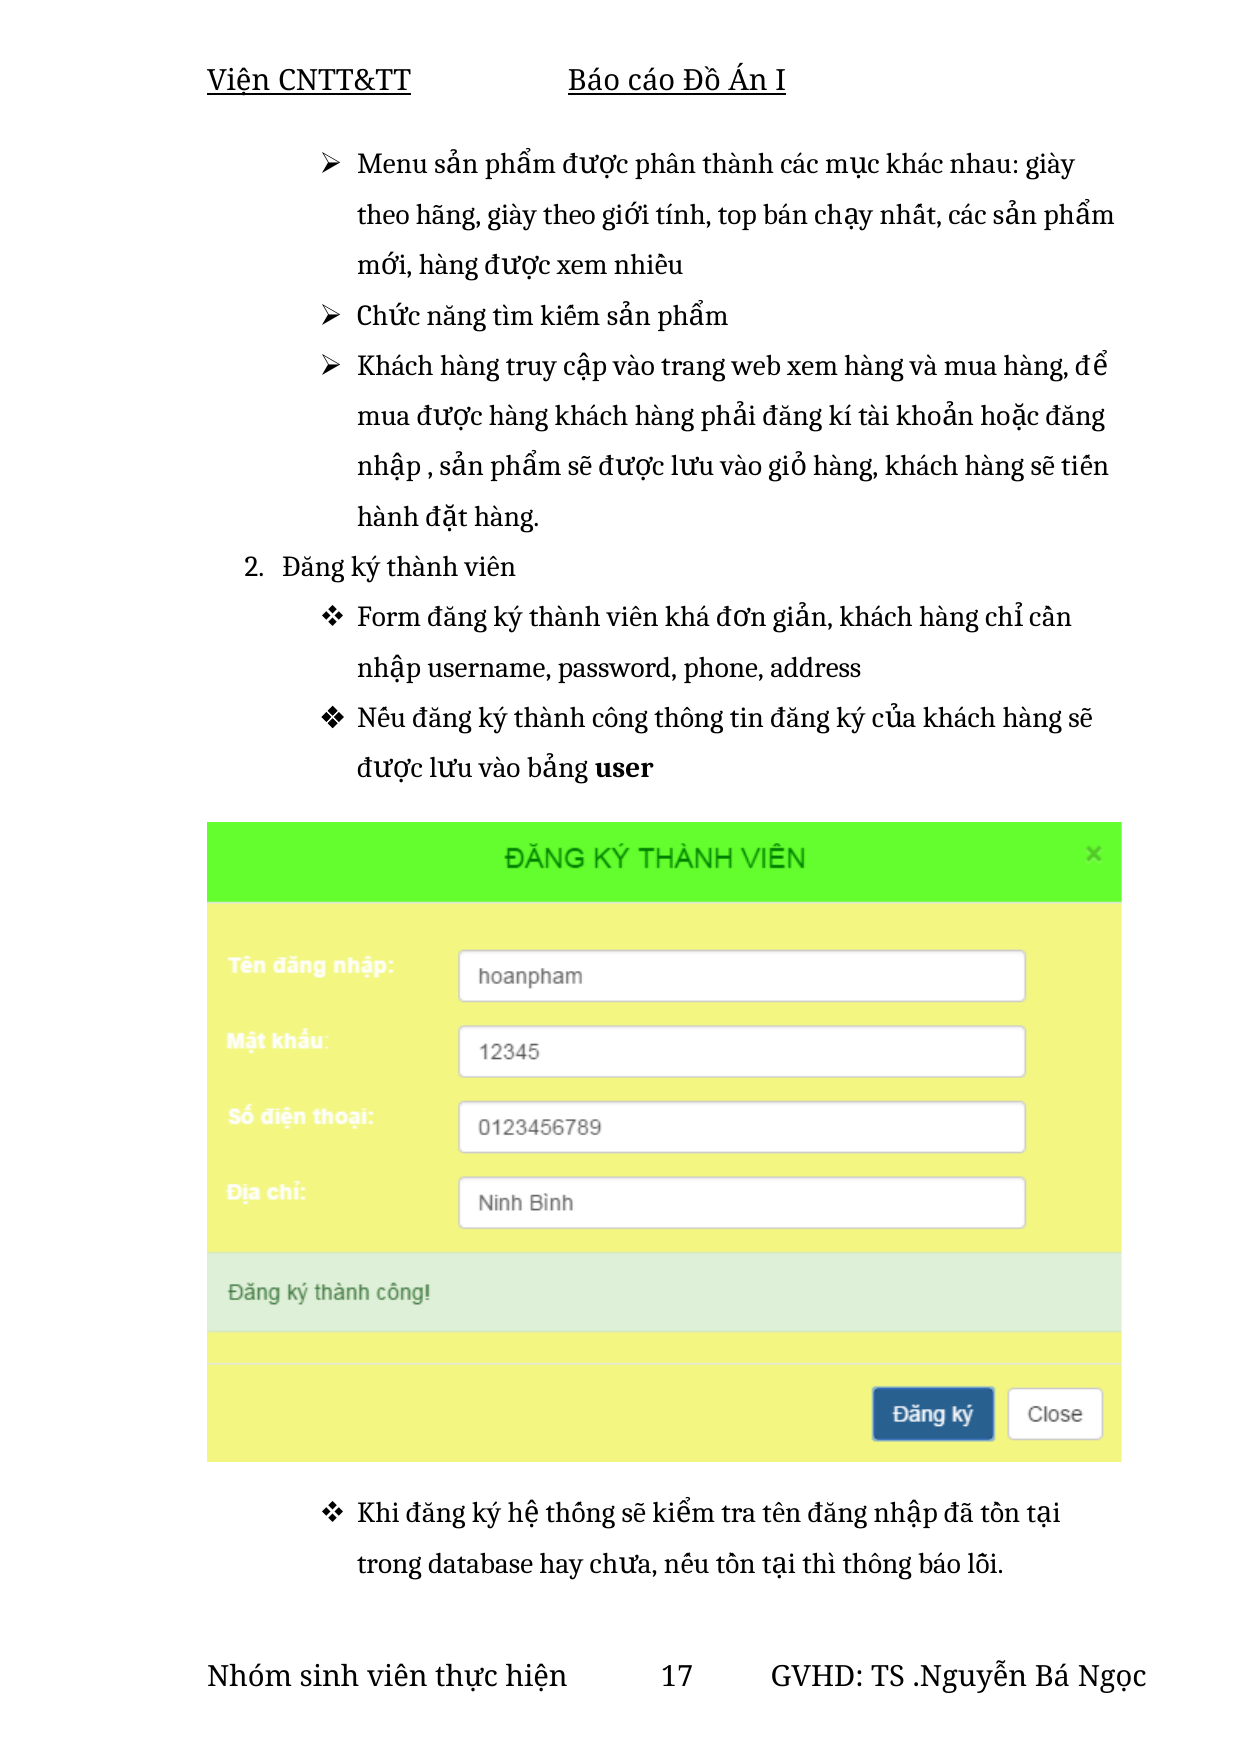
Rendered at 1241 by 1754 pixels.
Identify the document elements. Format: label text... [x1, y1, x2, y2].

list Nếu đăng ký thành công thông tin đăng ký của khách hàng sẽ được lưu vào bảng user [319, 701, 1122, 785]
list Menu sản phẩm được phân thành các mục khác nhau: giày theo hãng, giày theo giới tính, top bán chạy nhất, các sản phẩm mới, hàng được xem nhiều [319, 148, 1122, 282]
list Đăng ký thành viên [244, 550, 1122, 584]
list Form đăng ký thành viên khá đơn giản, khách hàng chỉ cần nhập username, password, phone, address [319, 601, 1122, 684]
list Chức năng tìm kiếm sản phẩm [319, 299, 1122, 332]
list Khách hàng truy cập vào trang web xem hàng và mua hàng, để mua được hàng khách hàng phải đăng kí tài khoản hoặc đăng nhập , sản phẩm sẽ được lưu vào giỏ hàng, khách hàng sẽ tiến hành đặt hàng. [319, 349, 1122, 533]
picture [207, 822, 1122, 1462]
list Khi đăng ký hệ thống sẽ kiểm tra tên đăng nhập đã tồn tại trong database hay chưa, nếu tồn tại thì thông báo lỗi. [319, 1497, 1122, 1580]
